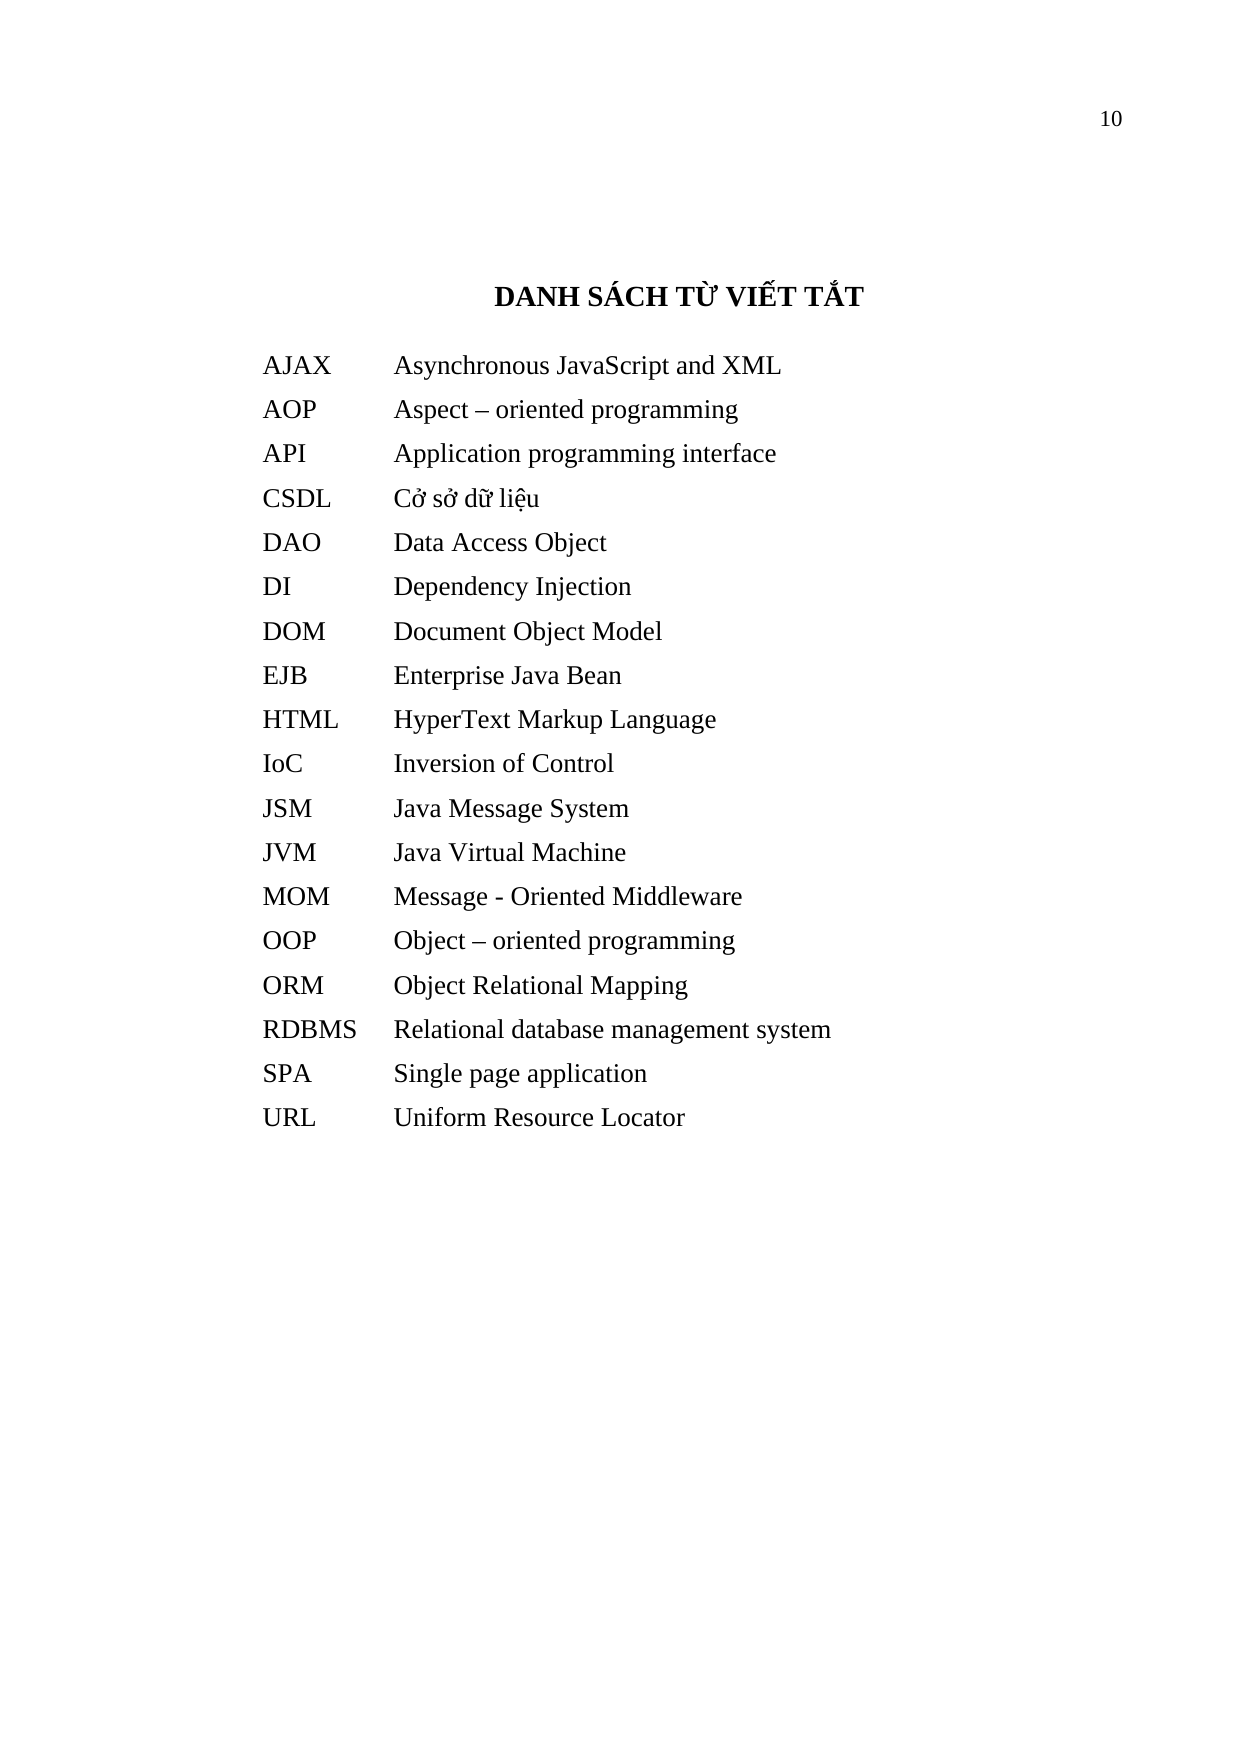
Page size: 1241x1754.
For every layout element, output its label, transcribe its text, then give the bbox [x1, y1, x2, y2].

table_cell Application programming interface [375, 438, 853, 482]
table_cell Document Object Model [375, 615, 853, 659]
table_cell CSDL [242, 482, 375, 526]
subtitle DANH SÁCH TỪ VIẾT TẮT [238, 279, 1121, 312]
table_cell Object – oriented programming [375, 925, 853, 969]
table_cell AOP [242, 393, 375, 437]
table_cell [375, 1102, 853, 1568]
table_cell JSM [242, 792, 375, 836]
table_cell IoC [242, 748, 375, 792]
table_cell ORM [242, 969, 375, 1013]
table_cell OOP [242, 925, 375, 969]
table_cell Inversion of Control [375, 748, 853, 792]
table_cell Cở sở dữ liệu [375, 482, 853, 526]
table_cell API [242, 438, 375, 482]
table_cell JVM [242, 836, 375, 880]
table_cell Single page application [375, 1057, 853, 1102]
table_cell SPA [242, 1057, 375, 1102]
table_header Asynchronous JavaScript and XML [375, 349, 853, 393]
table_cell Enterprise Java Bean [375, 659, 853, 703]
table_cell Aspect – oriented programming [375, 393, 853, 437]
table_cell Message - Oriented Middleware [375, 880, 853, 924]
table_cell Java Virtual Machine [375, 836, 853, 880]
table_cell DI [242, 570, 375, 614]
table_cell Java Message System [375, 792, 853, 836]
table_cell MOM [242, 880, 375, 924]
table_header AJAX [242, 349, 375, 393]
table_cell URL [242, 1102, 375, 1568]
table_cell HTML [242, 703, 375, 747]
table_cell RDBMS [242, 1013, 375, 1057]
table_cell Relational database management system [375, 1013, 853, 1057]
table_cell HyperText Markup Language [375, 703, 853, 747]
table_cell Dependency Injection [375, 570, 853, 614]
table_cell Object Relational Mapping [375, 969, 853, 1013]
table_cell EJB [242, 659, 375, 703]
table_cell Data Access Object [375, 526, 853, 570]
table_cell DAO [242, 526, 375, 570]
table_cell DOM [242, 615, 375, 659]
